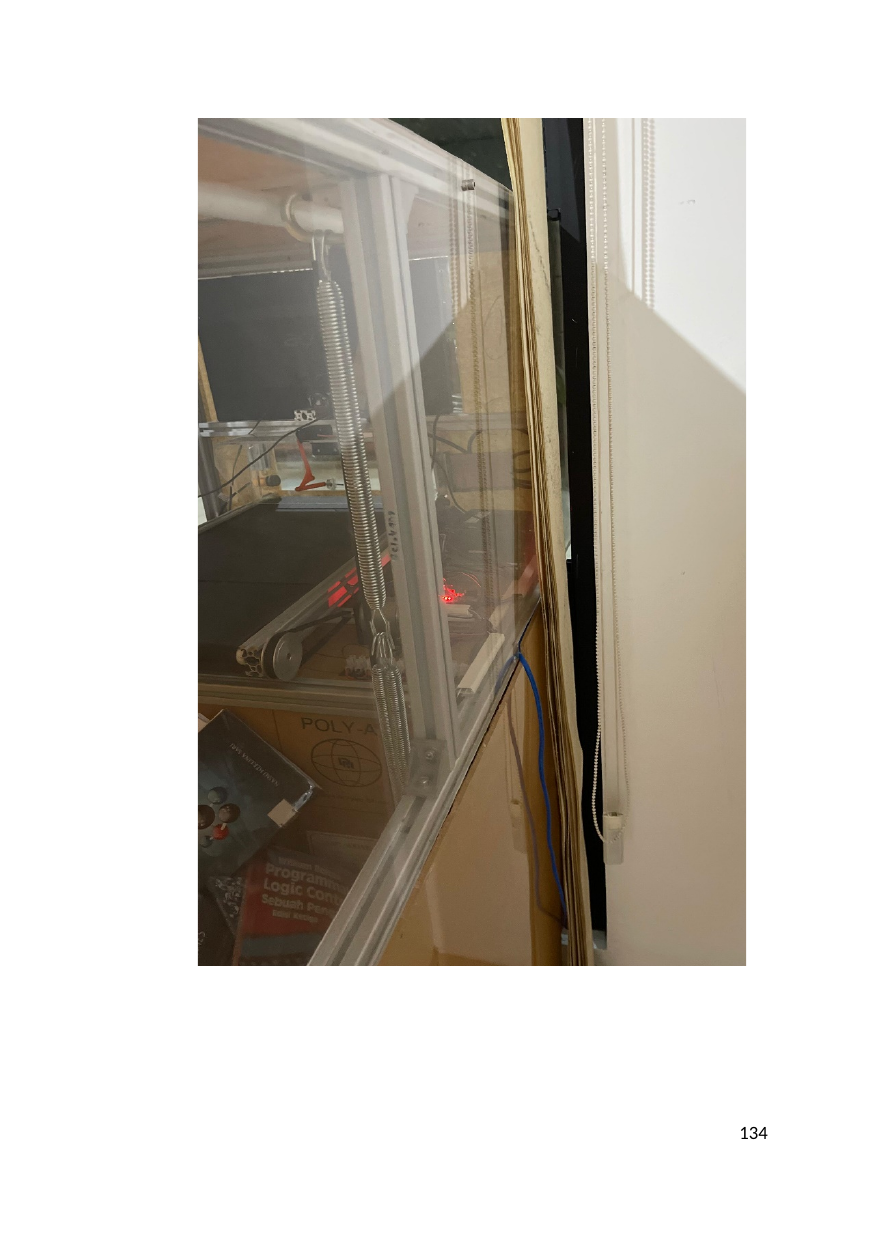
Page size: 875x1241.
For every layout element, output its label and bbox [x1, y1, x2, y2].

picture [197, 118, 747, 966]
